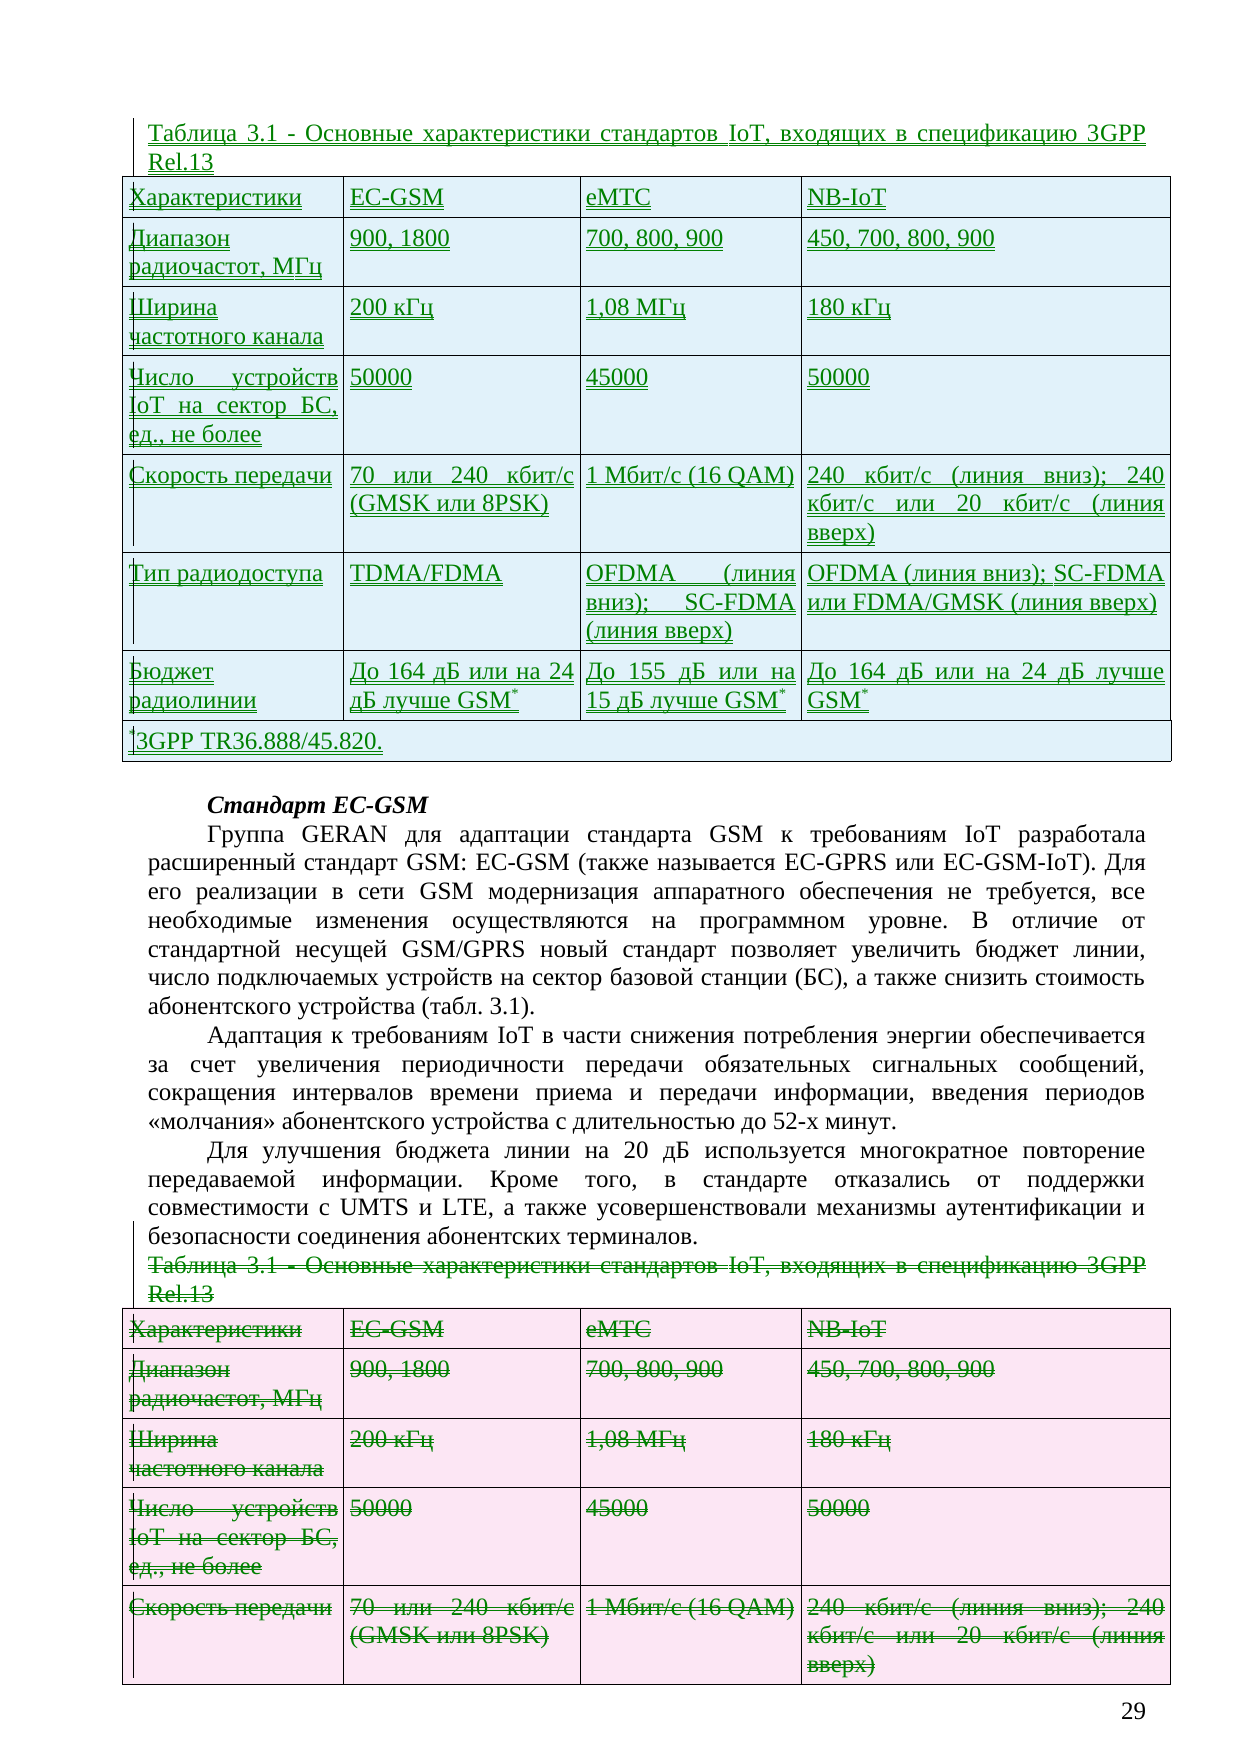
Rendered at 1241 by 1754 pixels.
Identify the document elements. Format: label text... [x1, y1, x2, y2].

text Адаптация к требованиям IoT в части снижения потребления энергии обеспечивается за счет увеличения периодичности передачи обязательных сигнальных сообщений, сокращения интервалов времени приема и передачи информации, введения периодов «молчания» абонентского устройства с длительностью до 52-х минут. [148, 1020, 1146, 1135]
text Стандарт EC-GSM [148, 790, 1146, 819]
text Группа GERAN для адаптации стандарта GSM к требованиям IoT разработала расширенный стандарт GSM: EC-GSM (также называется EC-GPRS или EC-GSM-IoT). Для его реализации в сети GSM модернизация аппаратного обеспечения не требуется, все необходимые изменения осуществляются на программном уровне. В отличие от стандартной несущей GSM/GPRS новый стандарт позволяет увеличить бюджет линии, число подключаемых устройств на сектор базовой станции (БС), а также снизить стоимость абонентского устройства (табл. 3.1). [148, 819, 1146, 1020]
text Для улучшения бюджета линии на 20 дБ используется многократное повторение передаваемой информации. Кроме того, в стандарте отказались от поддержки совместимости с UMTS и LTE, а также усовершенствовали механизмы аутентификации и безопасности соединения абонентских терминалов. [148, 1135, 1146, 1250]
